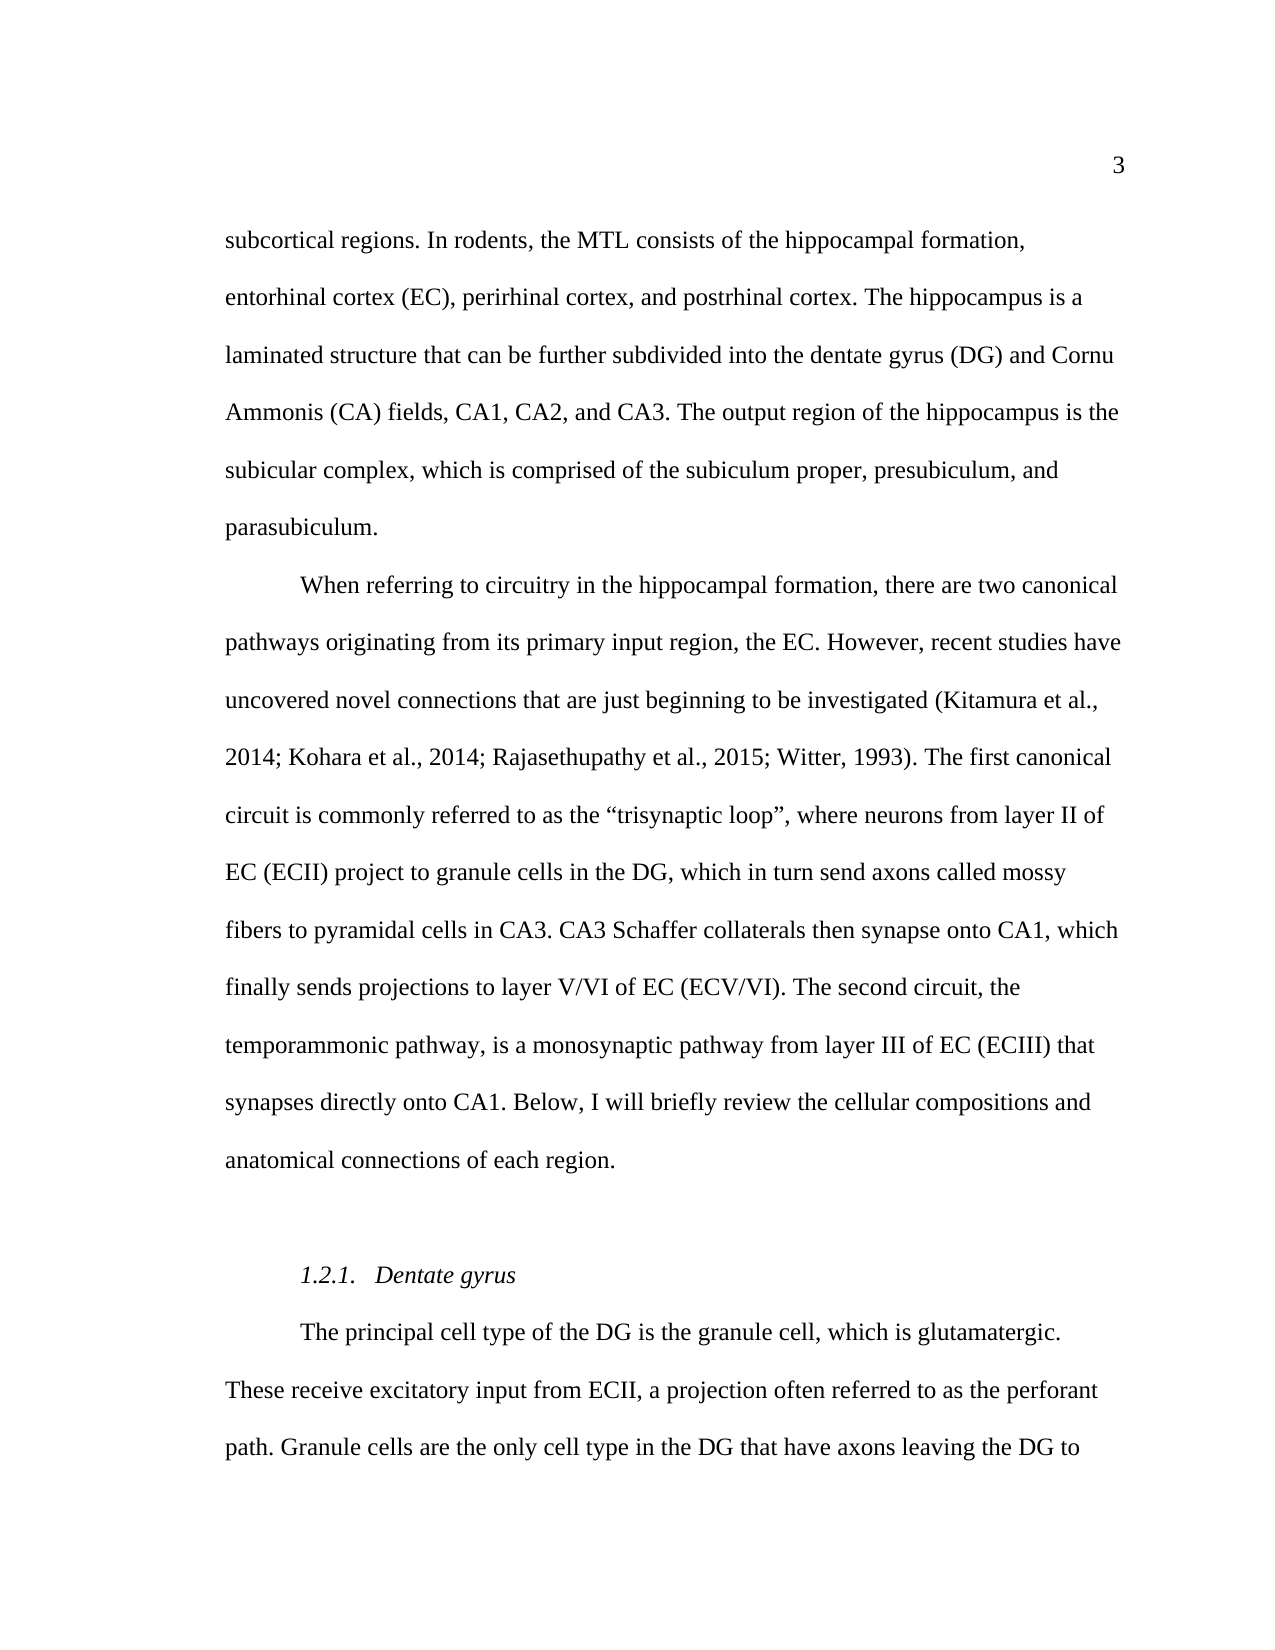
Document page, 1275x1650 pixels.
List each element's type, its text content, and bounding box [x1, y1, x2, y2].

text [225, 1317, 1125, 1461]
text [225, 225, 1125, 541]
text When referring to circuitry in the hippocampal formation, there are two canonical pathways originating from its primary input region, the EC. However, recent studies have uncovered novel connections that are just beginning to be investigated (Kitamura et al., 2014; Kohara et al., 2014; Rajasethupathy et al., 2015; Witter, 1993). The first canonical circuit is commonly referred to as the “trisynaptic loop”, where neurons from layer II of EC (ECII) project to granule cells in the DG, which in turn send axons called mossy fibers to pyramidal cells in CA3. CA3 Schaffer collaterals then synapse onto CA1, which finally sends projections to layer V/VI of EC (ECV/VI). The second circuit, the temporammonic pathway, is a monosynaptic pathway from layer III of EC (ECIII) that synapses directly onto CA1. Below, I will briefly review the cellular compositions and anatomical connections of each region. [225, 570, 1125, 1174]
subtitle Dentate gyrus [300, 1260, 1125, 1289]
